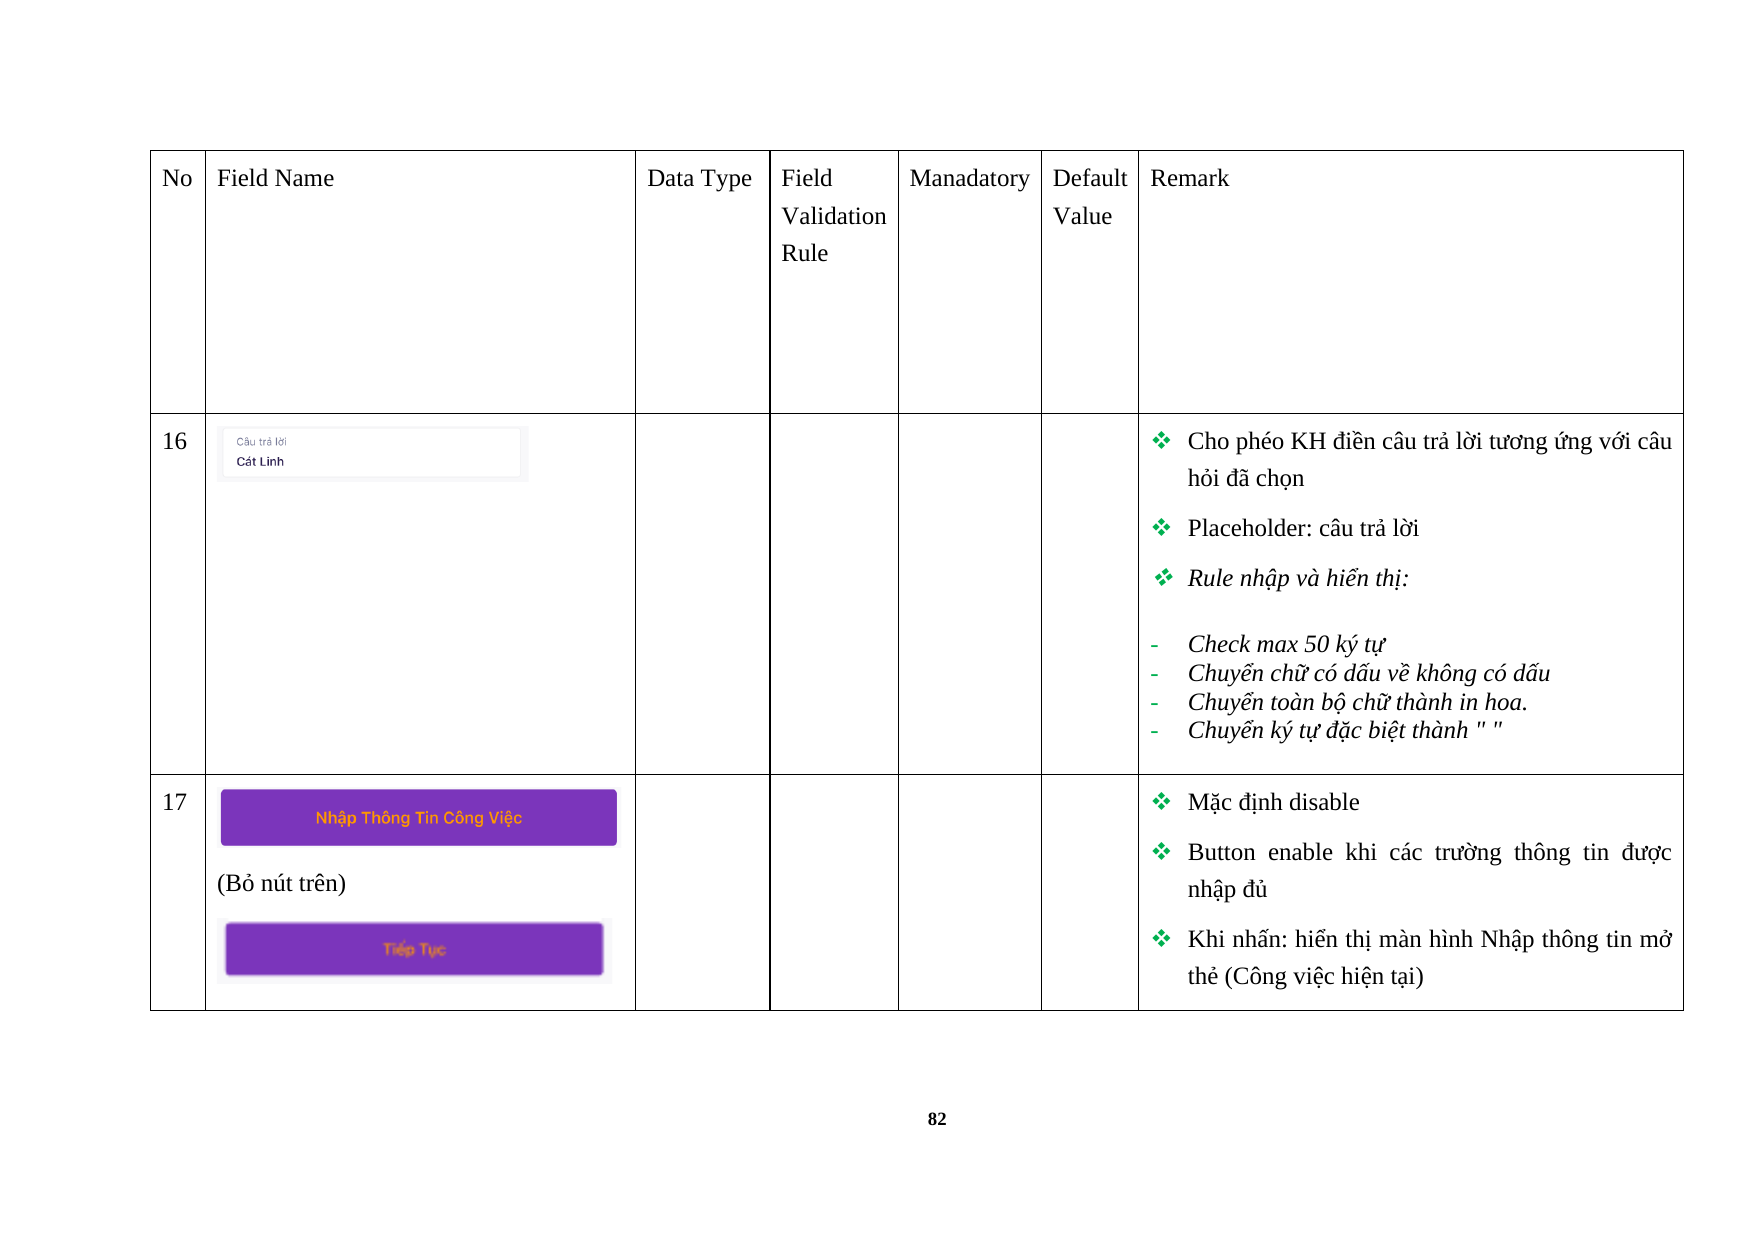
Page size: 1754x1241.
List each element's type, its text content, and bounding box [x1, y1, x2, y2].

table_header Data Type [636, 151, 769, 412]
table_cell [771, 414, 898, 773]
table_cell [899, 775, 1041, 1010]
table_header Remark [1139, 151, 1683, 412]
table_cell Cho phéo KH điền câu trả lời tương ứng với câu hỏi đã chọn Placeholder: câu trả lời Rule nhập và hiển thị: Check max 50 ký tự Chuyển chữ có dấu về không có dấu Chuyển toàn bộ chữ thành in hoa. Chuyển ký tự đặc biệt thành " " [1139, 414, 1683, 773]
table_header Field Name [206, 151, 635, 412]
table_cell [206, 414, 635, 773]
table_cell Mặc định disable Button enable khi các trường thông tin được nhập đủ Khi nhấn: hiển thị màn hình Nhập thông tin mở thẻ (Công việc hiện tại) [1139, 775, 1683, 1010]
table_cell [1042, 775, 1138, 1010]
picture [216, 426, 529, 482]
table_header Default Value [1042, 151, 1138, 412]
table_cell [636, 775, 769, 1010]
table_cell (Bỏ nút trên) [206, 775, 635, 1010]
table_header Field Validation Rule [771, 151, 898, 412]
table_cell [771, 775, 898, 1010]
table_cell [899, 414, 1041, 773]
table_header Manadatory [899, 151, 1041, 412]
table_cell 16 [151, 414, 205, 773]
table_cell [1042, 414, 1138, 773]
picture [216, 918, 613, 984]
picture [216, 787, 622, 848]
table_header No [151, 151, 205, 412]
table_cell [636, 414, 769, 773]
table_cell 17 [151, 775, 205, 1010]
